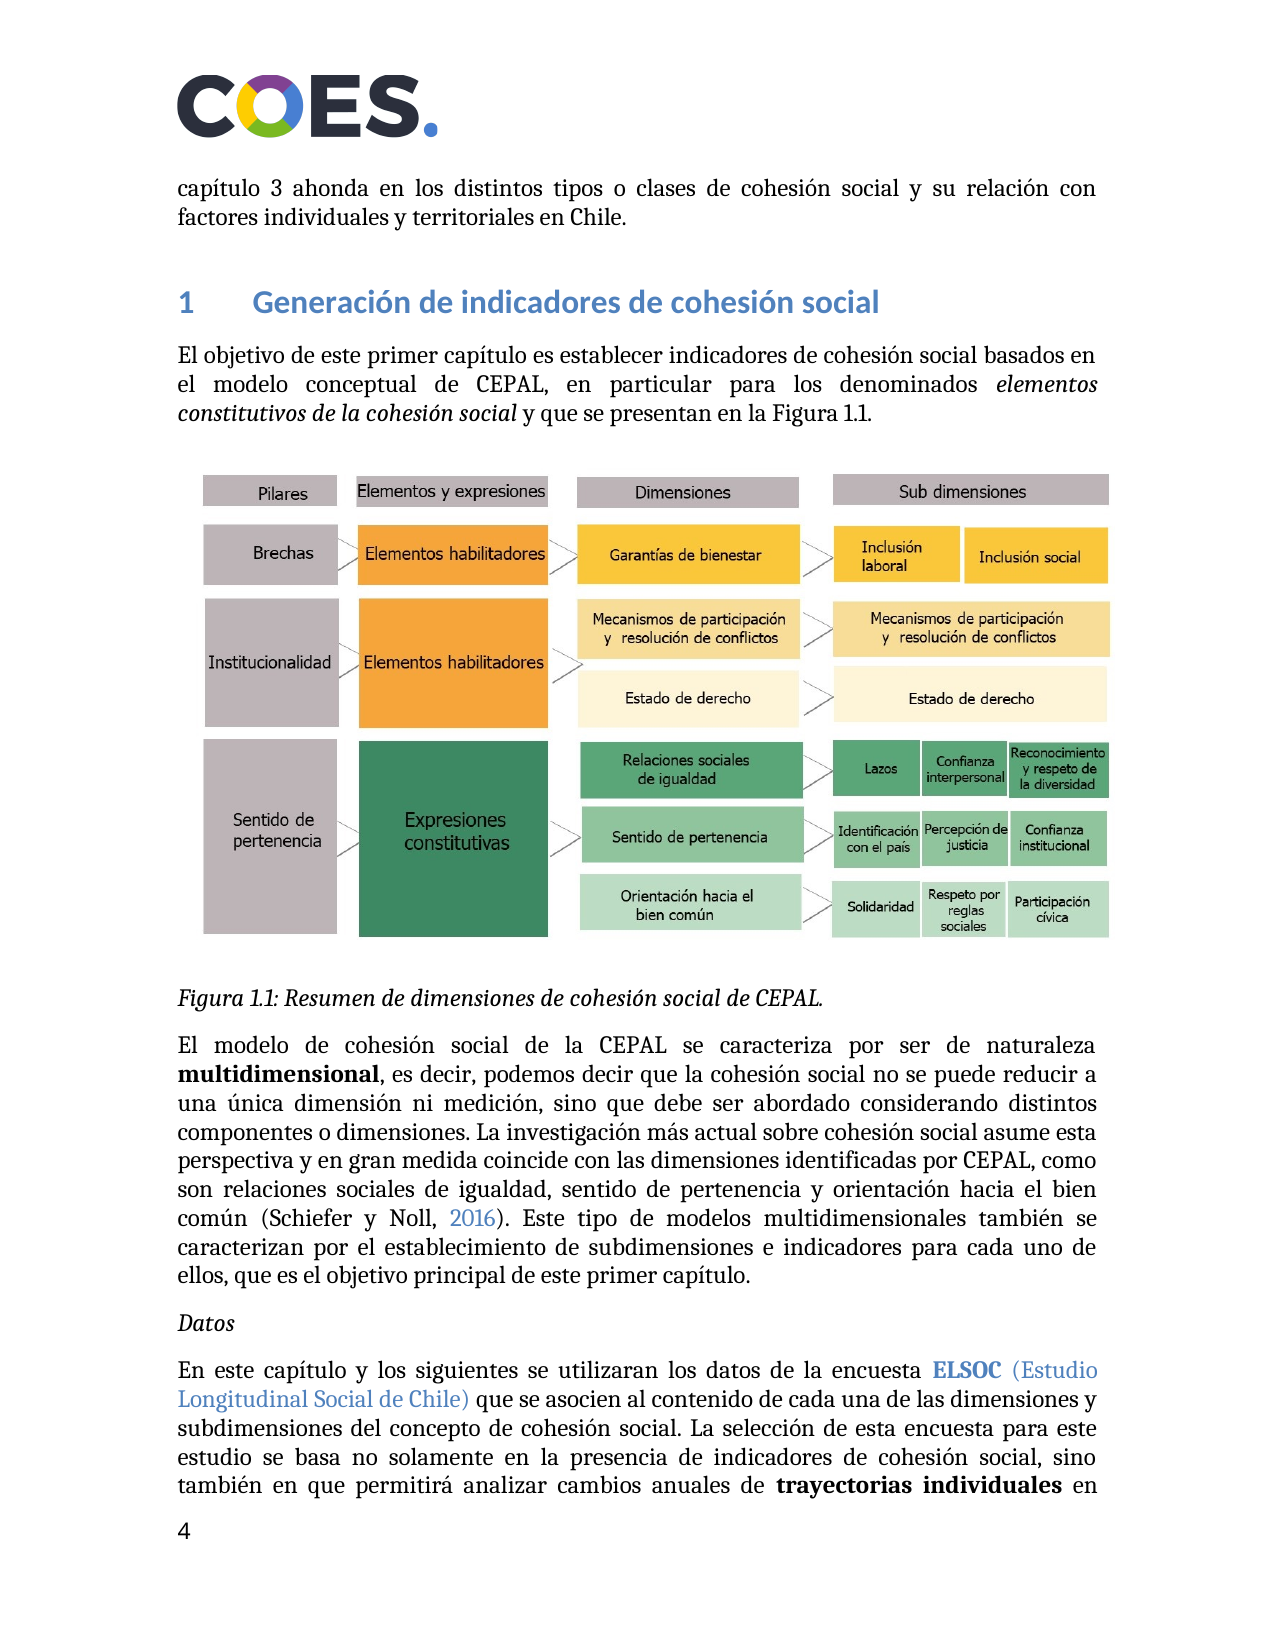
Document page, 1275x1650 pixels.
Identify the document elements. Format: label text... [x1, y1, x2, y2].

picture [196, 446, 1115, 963]
picture [177, 75, 438, 146]
text Figura 1.1: Resumen de dimensiones de cohesión social de CEPAL. [177, 984, 1098, 1012]
text El objetivo de este primer capítulo es establecer indicadores de cohesión social basados en el modelo conceptual de CEPAL, en particular para los denominados elementos constitutivos de la cohesión social y que se presentan en la Figura 1.1. [177, 341, 1098, 427]
subtitle 1 Generación de indicadores de cohesión social [177, 282, 1098, 322]
text Datos [177, 1309, 1098, 1337]
text El modelo de cohesión social de la CEPAL se caracteriza por ser de naturaleza multidimensional, es decir, podemos decir que la cohesión social no se puede reducir a una única dimensión ni medición, sino que debe ser abordado considerando distintos componentes o dimensiones. La investigación más actual sobre cohesión social asume esta perspectiva y en gran medida coincide con las dimensiones identificadas por CEPAL, como son relaciones sociales de igualdad, sentido de pertenencia y orientación hacia el bien común (Schiefer y Noll, 2016). Este tipo de modelos multidimensionales también se caracterizan por el establecimiento de subdimensiones e indicadores para cada uno de ellos, que es el objetivo principal de este primer capítulo. [177, 1031, 1098, 1290]
